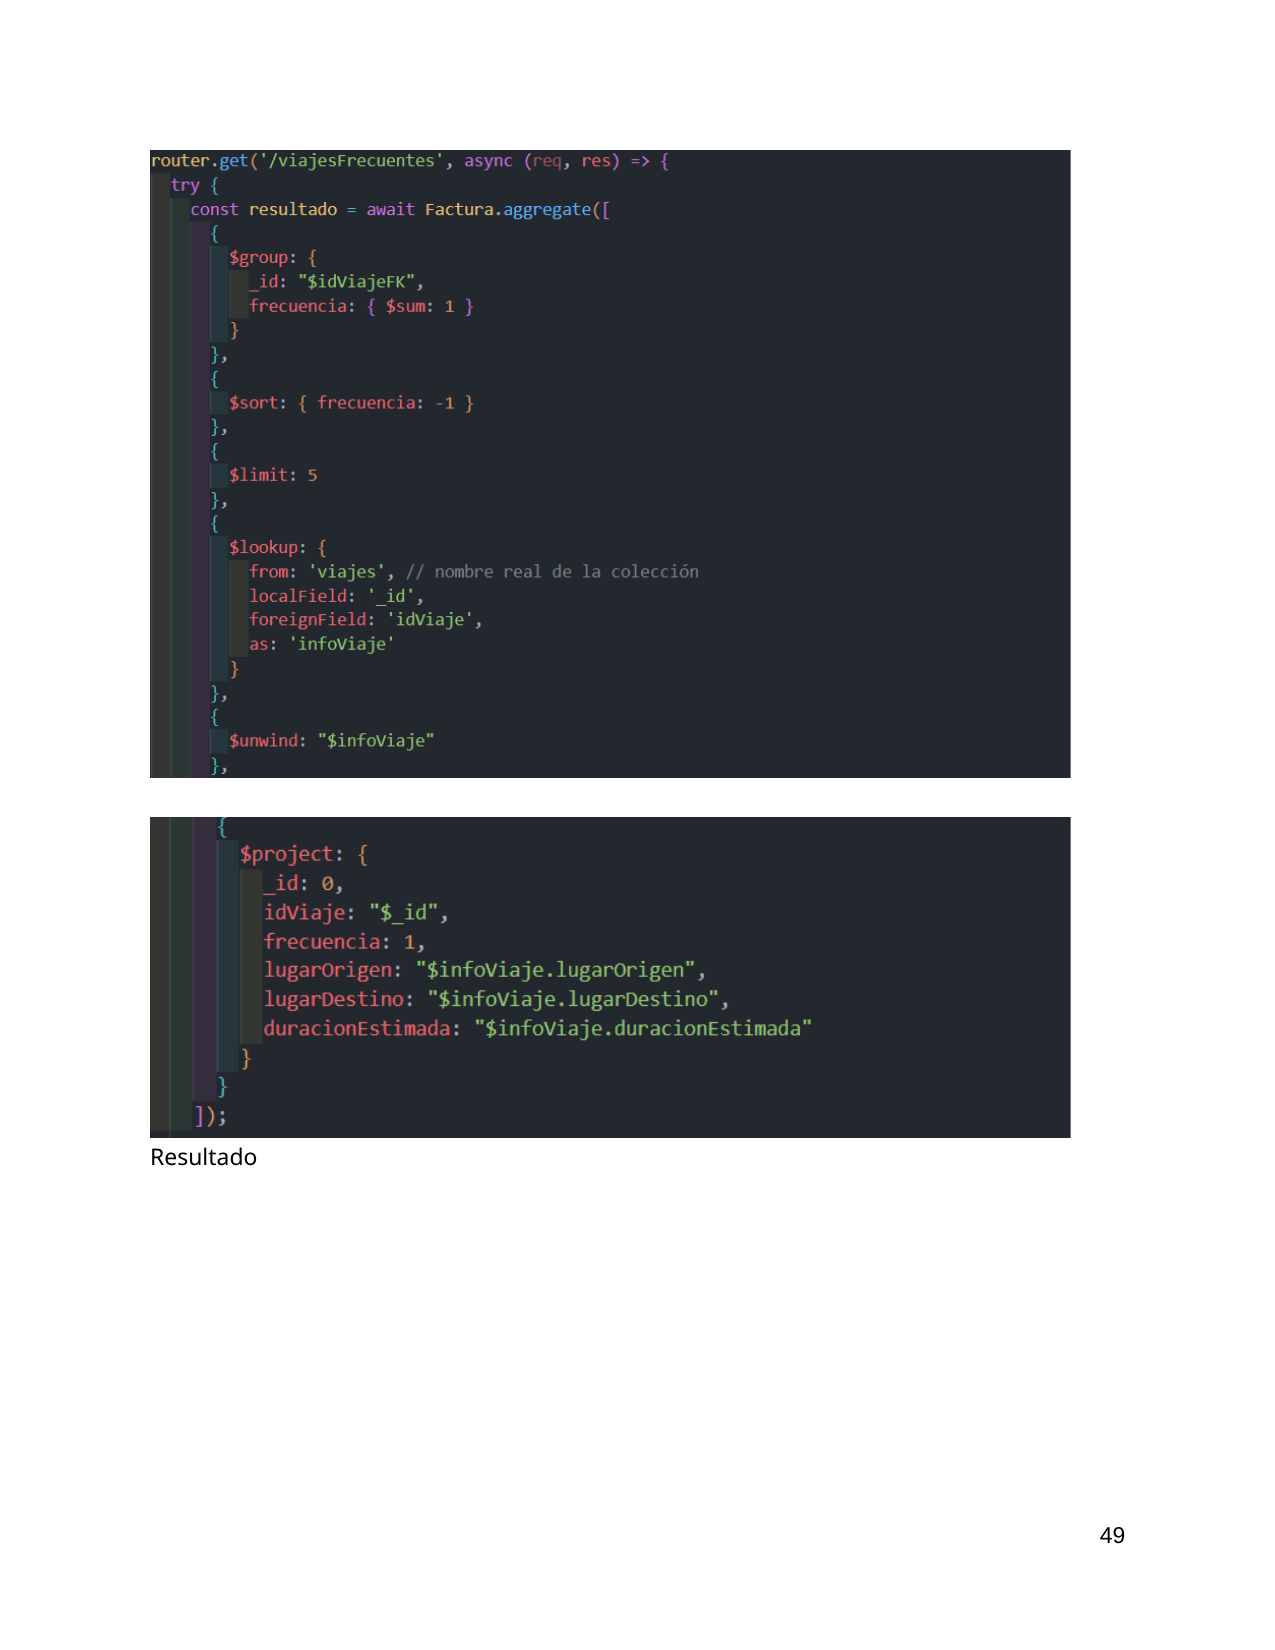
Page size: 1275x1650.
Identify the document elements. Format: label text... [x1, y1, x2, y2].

text Resultado [150, 1141, 1125, 1172]
picture [150, 150, 1071, 778]
picture [150, 817, 1071, 1138]
